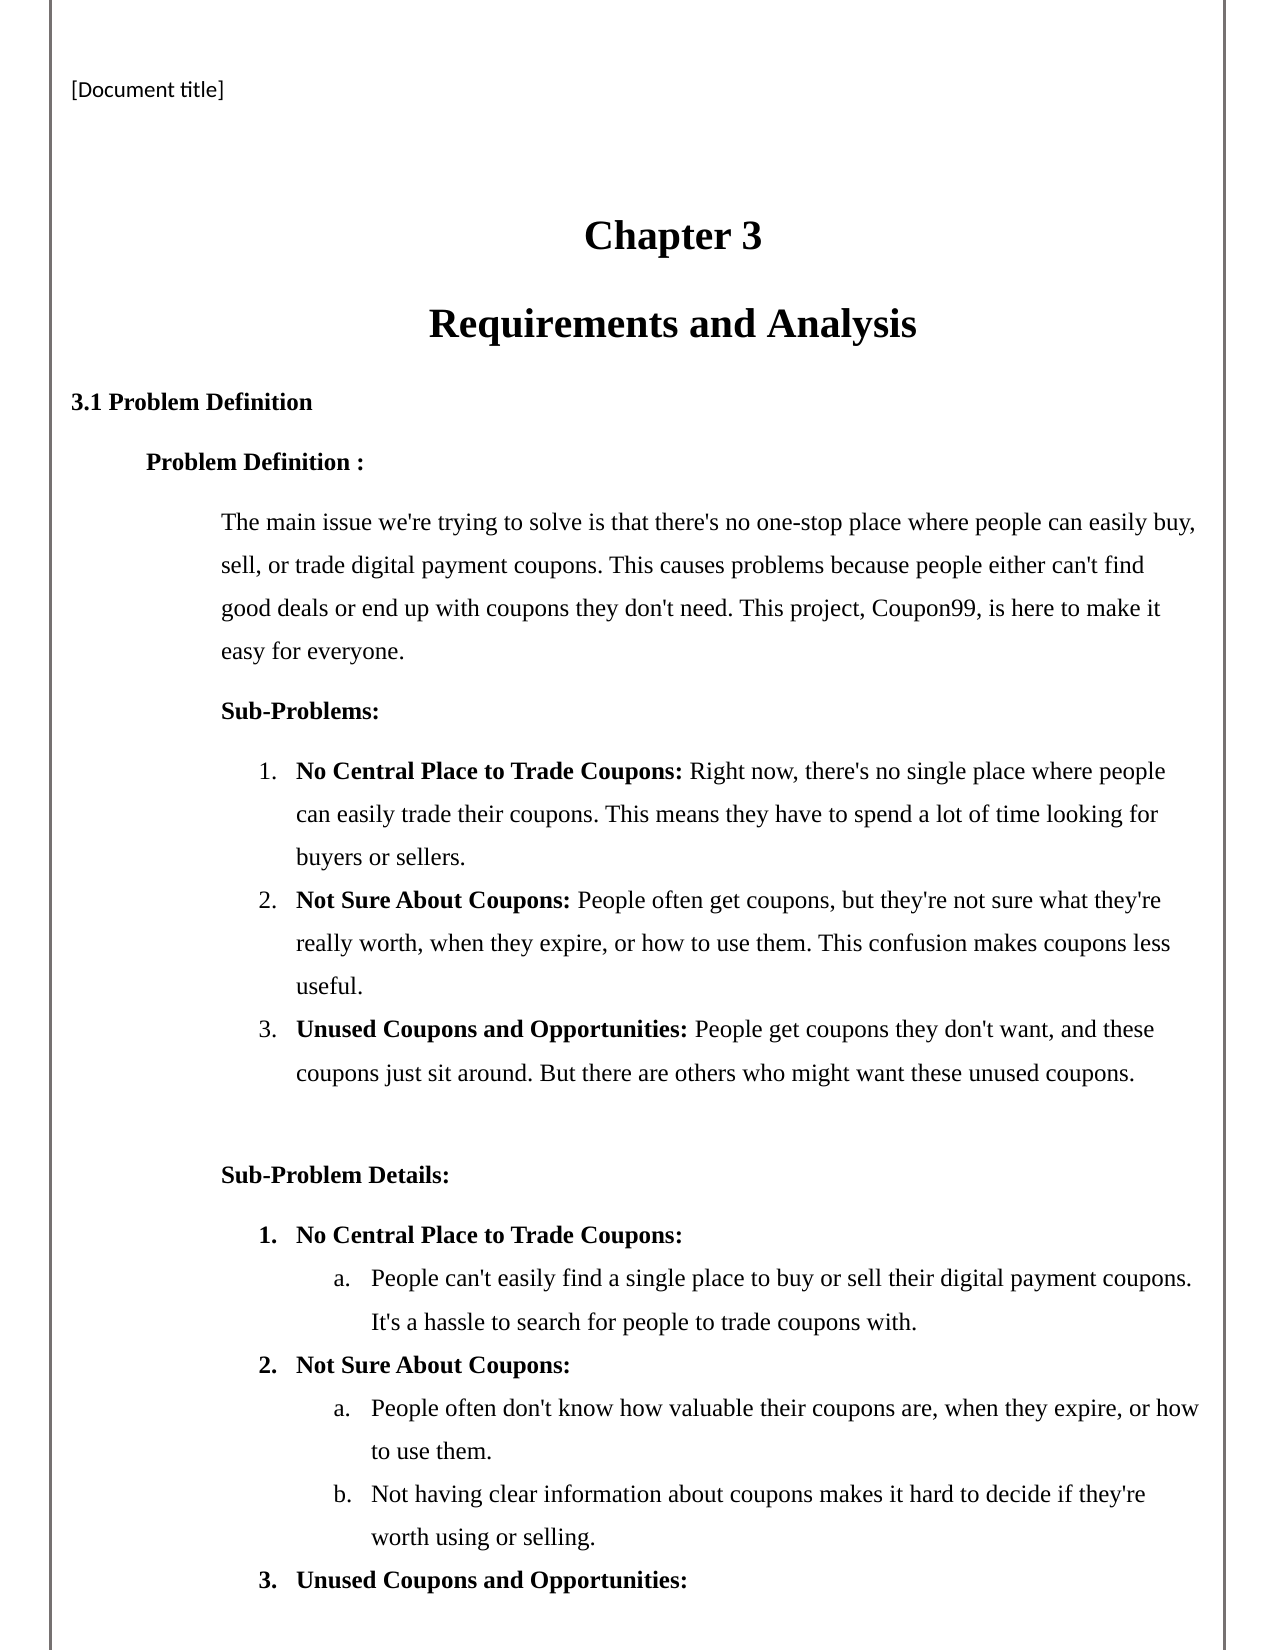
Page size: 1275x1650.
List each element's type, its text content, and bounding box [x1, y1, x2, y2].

list No Central Place to Trade Coupons: [258, 1220, 1200, 1249]
text Chapter 3 [146, 210, 1200, 258]
list No Central Place to Trade Coupons: Right now, there's no single place where people can easily trade their coupons. This means they have to spend a lot of time looking for buyers or sellers. [258, 756, 1200, 871]
list People often don't know how valuable their coupons are, when they expire, or how to use them. [333, 1393, 1200, 1465]
text Sub-Problem Details: [71, 1161, 1200, 1189]
list Not having clear information about coupons makes it hard to decide if they're worth using or selling. [333, 1479, 1200, 1551]
list Not Sure About Coupons: People often get coupons, but they're not sure what they're really worth, when they expire, or how to use them. This confusion makes coupons less useful. [258, 885, 1200, 1000]
text Problem Definition : [146, 447, 1200, 476]
text 3.1 Problem Definition [71, 387, 1200, 416]
text The main issue we're trying to solve is that there's no one-stop place where people can easily buy, sell, or trade digital payment coupons. This causes problems because people either can't find good deals or end up with coupons they don't need. This project, Coupon99, is here to make it easy for everyone. [221, 507, 1200, 665]
text Requirements and Analysis [146, 299, 1200, 347]
list People can't easily find a single place to buy or sell their digital payment coupons. It's a hassle to search for people to trade coupons with. [333, 1263, 1200, 1335]
list Not Sure About Coupons: [258, 1350, 1200, 1378]
list Unused Coupons and Opportunities: [258, 1565, 1200, 1594]
text Sub-Problems: [221, 696, 1200, 725]
list Unused Coupons and Opportunities: People get coupons they don't want, and these coupons just sit around. But there are others who might want these unused coupons. [258, 1014, 1200, 1086]
